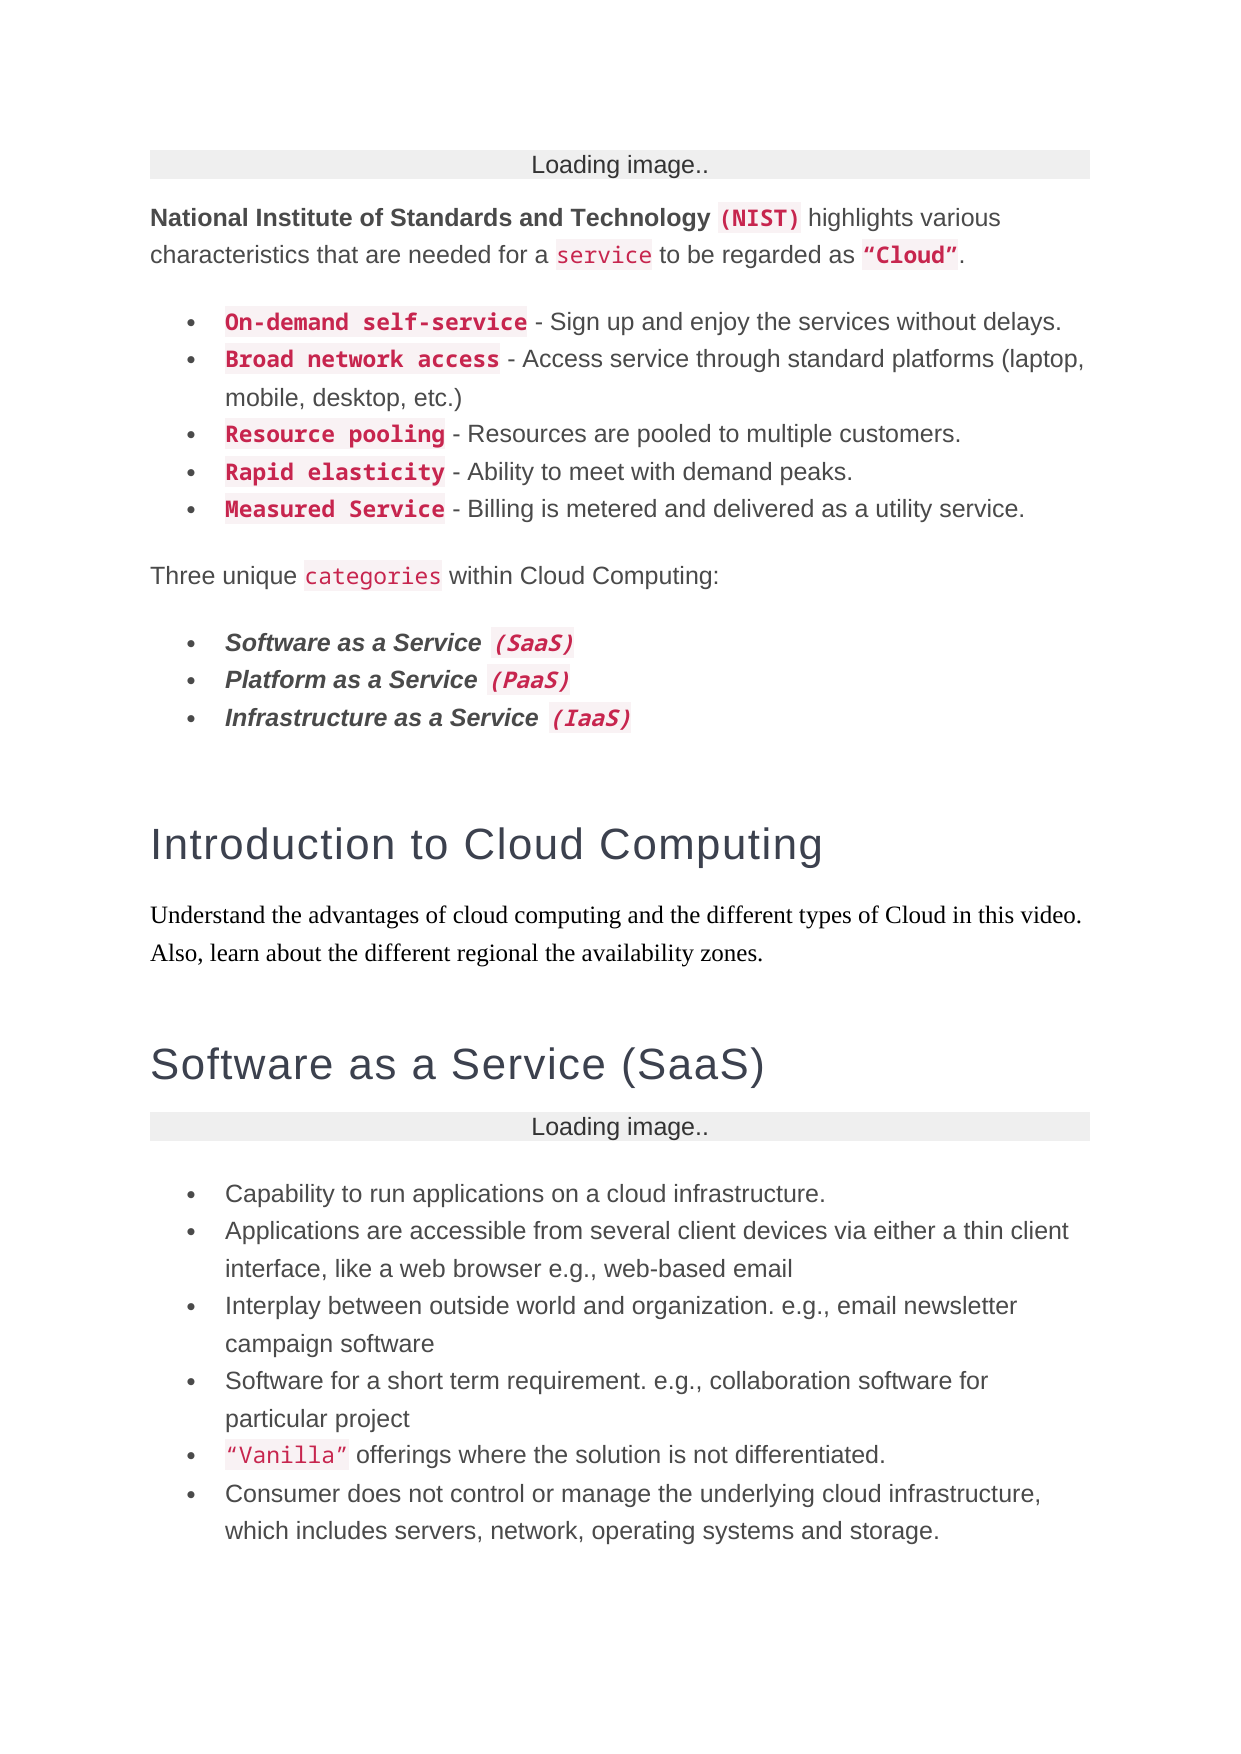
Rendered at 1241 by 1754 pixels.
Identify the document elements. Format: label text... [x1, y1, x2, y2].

list “Vanilla” offerings where the solution is not differentiated. [187, 1432, 1090, 1470]
list Interplay between outside world and organization. e.g., email newsletter campaign software [187, 1282, 1090, 1357]
list Resource pooling - Resources are pooled to multiple customers. [187, 412, 1090, 449]
subtitle Introduction to Cloud Computing [150, 809, 1090, 868]
text National Institute of Standards and Technology (NIST) highlights various characteristics that are needed for a service to be regarded as “Cloud”. [150, 195, 1090, 270]
list Rapid elasticity - Ability to meet with demand peaks. [187, 449, 1090, 487]
list Platform as a Service (PaaS) [187, 658, 1090, 695]
text Loading image.. [150, 1112, 1090, 1141]
list Software for a short term requirement. e.g., collaboration software for particular project [187, 1357, 1090, 1432]
list Applications are accessible from several client devices via either a thin client interface, like a web browser e.g., web-based email [187, 1207, 1090, 1282]
list Measured Service - Billing is metered and delivered as a utility service. [187, 487, 1090, 524]
list Capability to run applications on a cloud infrastructure. [187, 1170, 1090, 1207]
text Loading image.. [150, 150, 1090, 179]
list On-demand self-service - Sign up and enjoy the services without delays. [187, 299, 1090, 337]
text Understand the advantages of cloud computing and the different types of Cloud in this video. Also, learn about the different regional the availability zones. [150, 892, 1090, 967]
list Broad network access - Access service through standard platforms (laptop, mobile, desktop, etc.) [187, 337, 1090, 412]
list Infrastructure as a Service (IaaS) [187, 695, 1090, 733]
text Software as a Service (SaaS) [150, 1029, 1090, 1089]
text Three unique categories within Cloud Computing: [150, 554, 1090, 591]
list Consumer does not control or manage the underlying cloud infrastructure, which includes servers, network, operating systems and storage. [187, 1470, 1090, 1545]
list Software as a Service (SaaS) [187, 620, 1090, 658]
